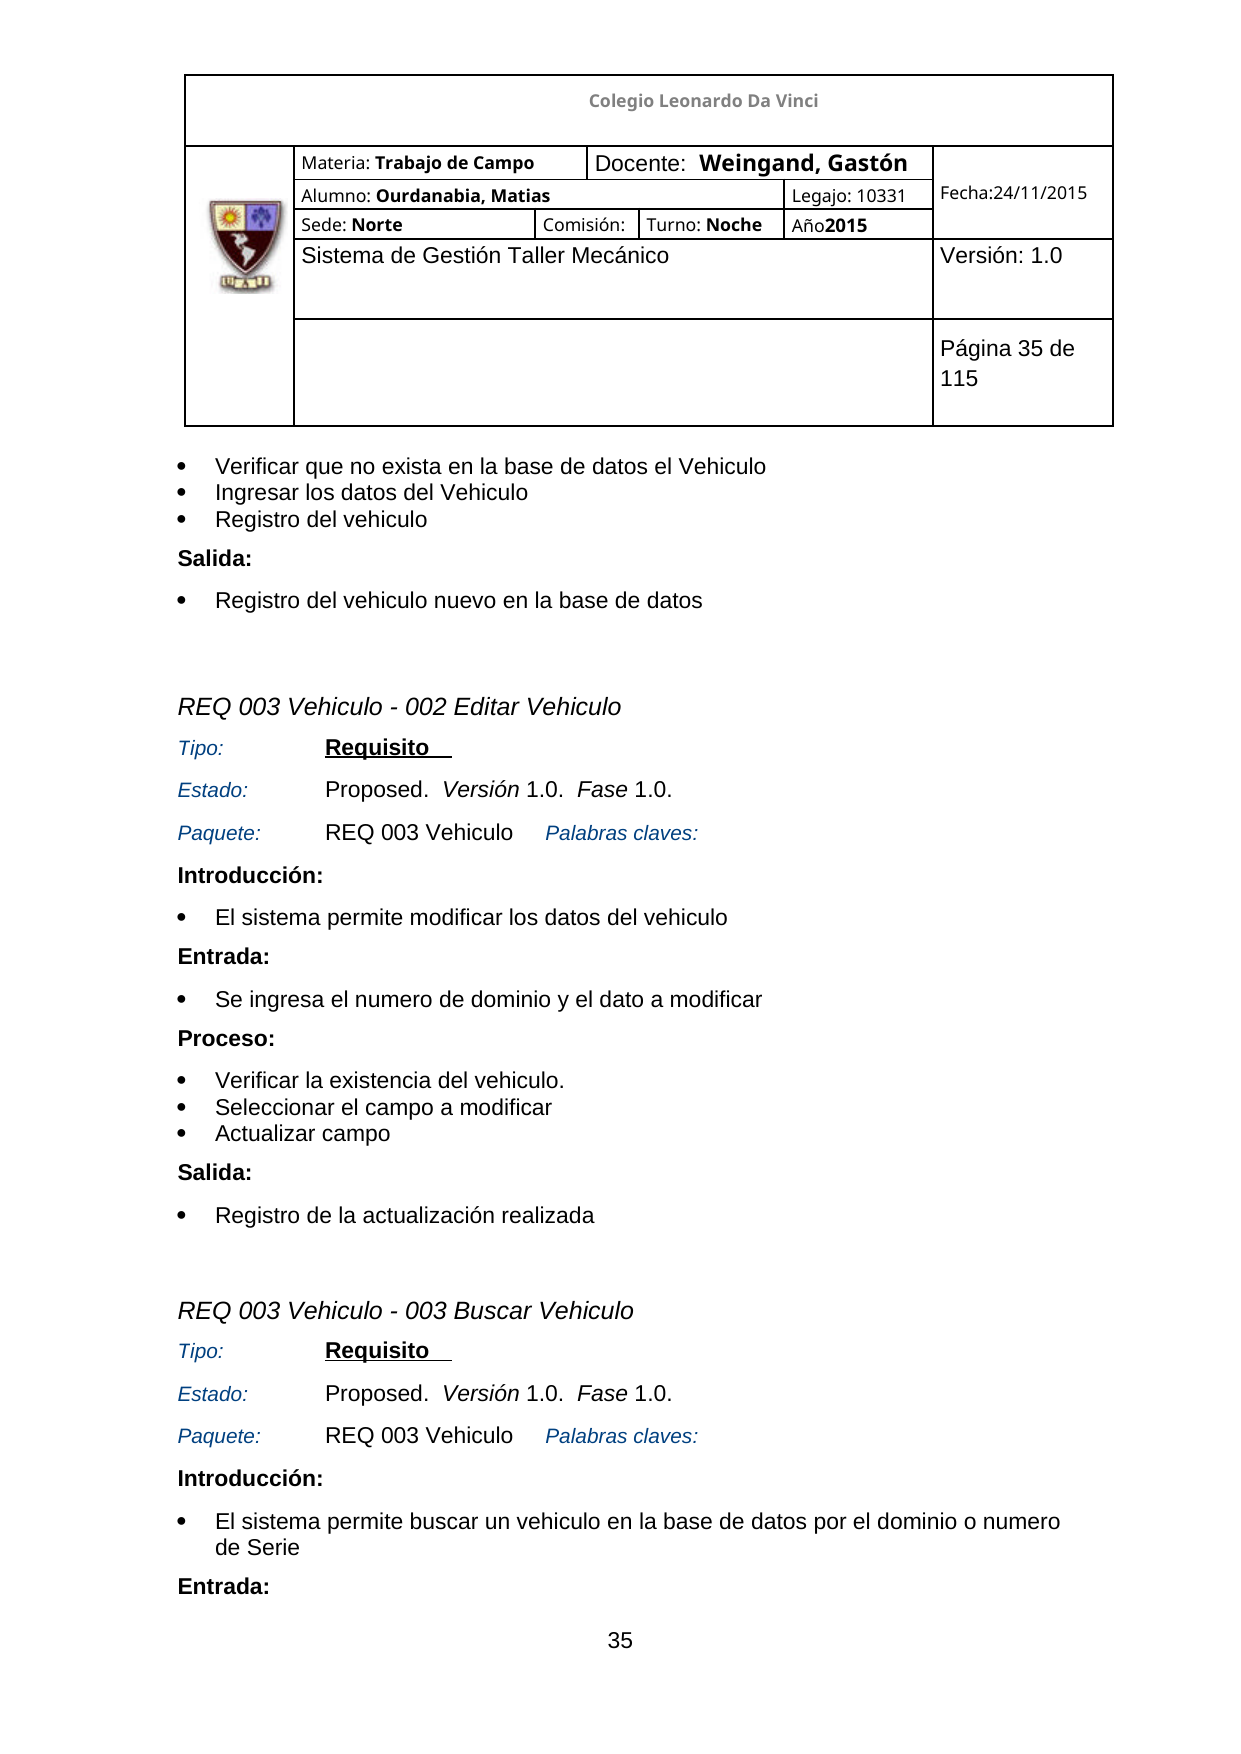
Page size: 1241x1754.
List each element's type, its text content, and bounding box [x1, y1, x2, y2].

subtitle REQ 003 Vehiculo - 003 Buscar Vehiculo [177, 1296, 1063, 1324]
text Paquete: REQ 003 Vehiculo Palabras claves: [177, 819, 1063, 845]
list Ingresar los datos del Vehiculo [177, 479, 1063, 506]
text Paquete: REQ 003 Vehiculo Palabras claves: [177, 1422, 1063, 1449]
text Salida: [177, 1159, 1063, 1185]
text Estado: Proposed. Versión 1.0. Fase 1.0. [177, 776, 1063, 803]
list Se ingresa el numero de dominio y el dato a modificar [177, 986, 1063, 1012]
list El sistema permite buscar un vehiculo en la base de datos por el dominio o numero de Serie [177, 1508, 1063, 1561]
list Registro del vehiculo nuevo en la base de datos [177, 587, 1063, 613]
text Entrada: [177, 943, 1063, 969]
text Salida: [177, 544, 1063, 571]
list Registro de la actualización realizada [177, 1202, 1063, 1228]
list Verificar la existencia del vehiculo. [177, 1067, 1063, 1094]
text Introducción: [177, 862, 1063, 888]
text Proceso: [177, 1025, 1063, 1051]
text Tipo: Requisito [177, 733, 1063, 760]
list Actualizar campo [177, 1120, 1063, 1147]
text Tipo: Requisito [177, 1337, 1063, 1363]
subtitle REQ 003 Vehiculo - 002 Editar Vehiculo [177, 692, 1063, 721]
list Seleccionar el campo a modificar [177, 1094, 1063, 1120]
text Estado: Proposed. Versión 1.0. Fase 1.0. [177, 1380, 1063, 1406]
text Entrada: [177, 1573, 1063, 1599]
list Verificar que no exista en la base de datos el Vehiculo [177, 453, 1063, 479]
list El sistema permite modificar los datos del vehiculo [177, 904, 1063, 931]
list Registro del vehiculo [177, 506, 1063, 532]
text Introducción: [177, 1465, 1063, 1492]
